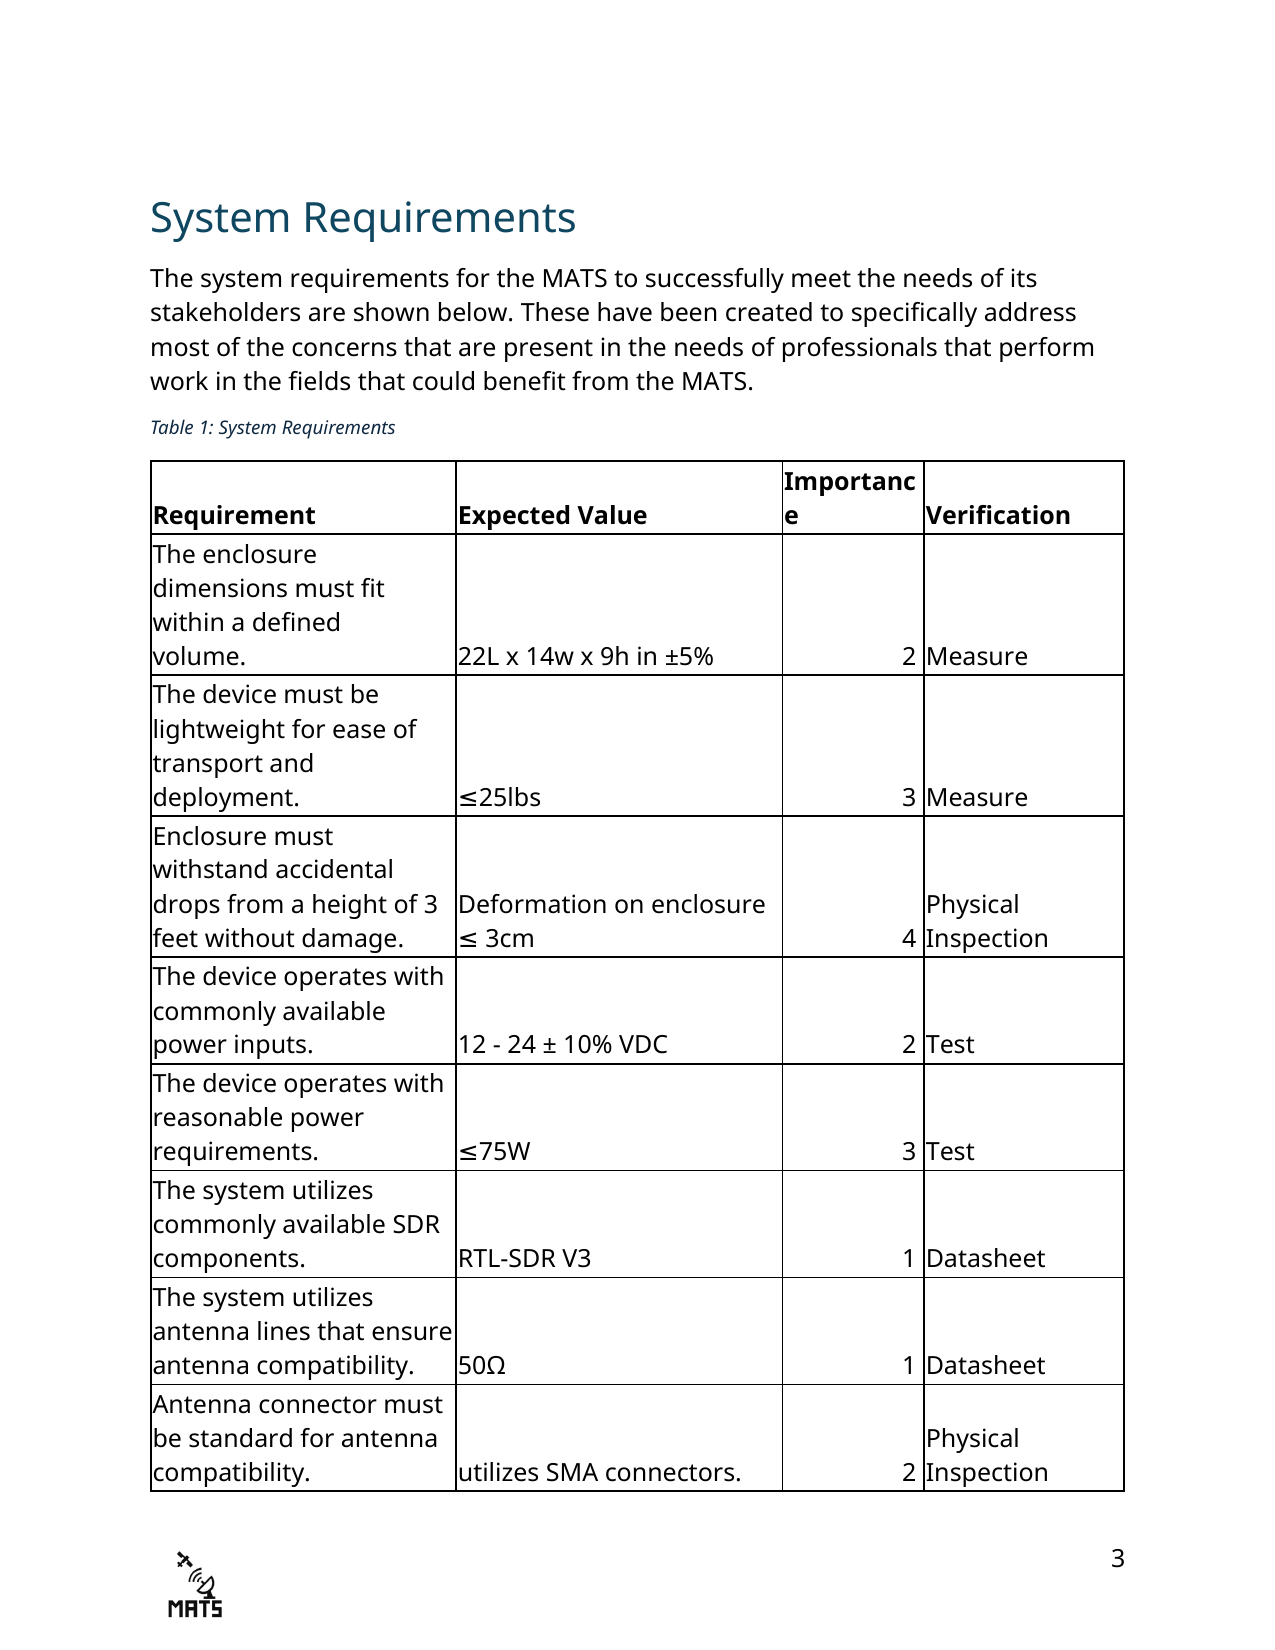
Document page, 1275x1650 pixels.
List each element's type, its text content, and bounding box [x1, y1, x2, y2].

table_cell 2 [783, 1385, 923, 1490]
table_header Requirement [152, 462, 455, 533]
table_cell The device operates with commonly available power inputs. [152, 958, 455, 1063]
table_cell Physical Inspection [925, 1385, 1123, 1490]
text The system requirements for the MATS to successfully meet the needs of its stakeholders are shown below. These have been created to specifically address most of the concerns that are present in the needs of professionals that perform work in the fields that could benefit from the MATS. [150, 261, 1125, 397]
table_header Importance [783, 462, 923, 533]
table_cell 4 [783, 817, 923, 956]
table_cell 1 [783, 1171, 923, 1277]
table_cell 12 - 24 ± 10% VDC [457, 958, 782, 1063]
table_header Expected Value [457, 462, 782, 533]
table_cell Measure [925, 676, 1123, 815]
table_cell Deformation on enclosure ≤ 3cm [457, 817, 782, 956]
table_cell ≤75W [457, 1065, 782, 1170]
table_cell 22L x 14w x 9h in ±5% [457, 535, 782, 674]
table_cell 2 [783, 958, 923, 1063]
table_cell 50Ω [457, 1278, 782, 1383]
subtitle System Requirements [150, 187, 1125, 244]
table_header Verification [925, 462, 1123, 533]
table_cell 1 [783, 1278, 923, 1383]
table_cell The device must be lightweight for ease of transport and deployment. [152, 676, 455, 815]
table_cell Test [925, 958, 1123, 1063]
table_cell The device operates with reasonable power requirements. [152, 1065, 455, 1170]
text Table 1: System Requirements [150, 414, 1125, 439]
table_cell Antenna connector must be standard for antenna compatibility. [152, 1385, 455, 1490]
table_cell The enclosure dimensions must fit within a defined volume. [152, 535, 455, 674]
table_cell Test [925, 1065, 1123, 1170]
table_cell Datasheet [925, 1278, 1123, 1383]
table_cell Enclosure must withstand accidental drops from a height of 3 feet without damage. [152, 817, 455, 956]
table_cell 3 [783, 1065, 923, 1170]
table_cell 3 [783, 676, 923, 815]
table_cell Physical Inspection [925, 817, 1123, 956]
table_cell The system utilizes commonly available SDR components. [152, 1171, 455, 1277]
table_cell utilizes SMA connectors. [457, 1385, 782, 1490]
table_cell The system utilizes antenna lines that ensure antenna compatibility. [152, 1278, 455, 1383]
picture [150, 1542, 240, 1632]
table_cell RTL-SDR V3 [457, 1171, 782, 1277]
table_cell Datasheet [925, 1171, 1123, 1277]
table_cell ≤25lbs [457, 676, 782, 815]
table_cell 2 [783, 535, 923, 674]
table_cell Measure [925, 535, 1123, 674]
